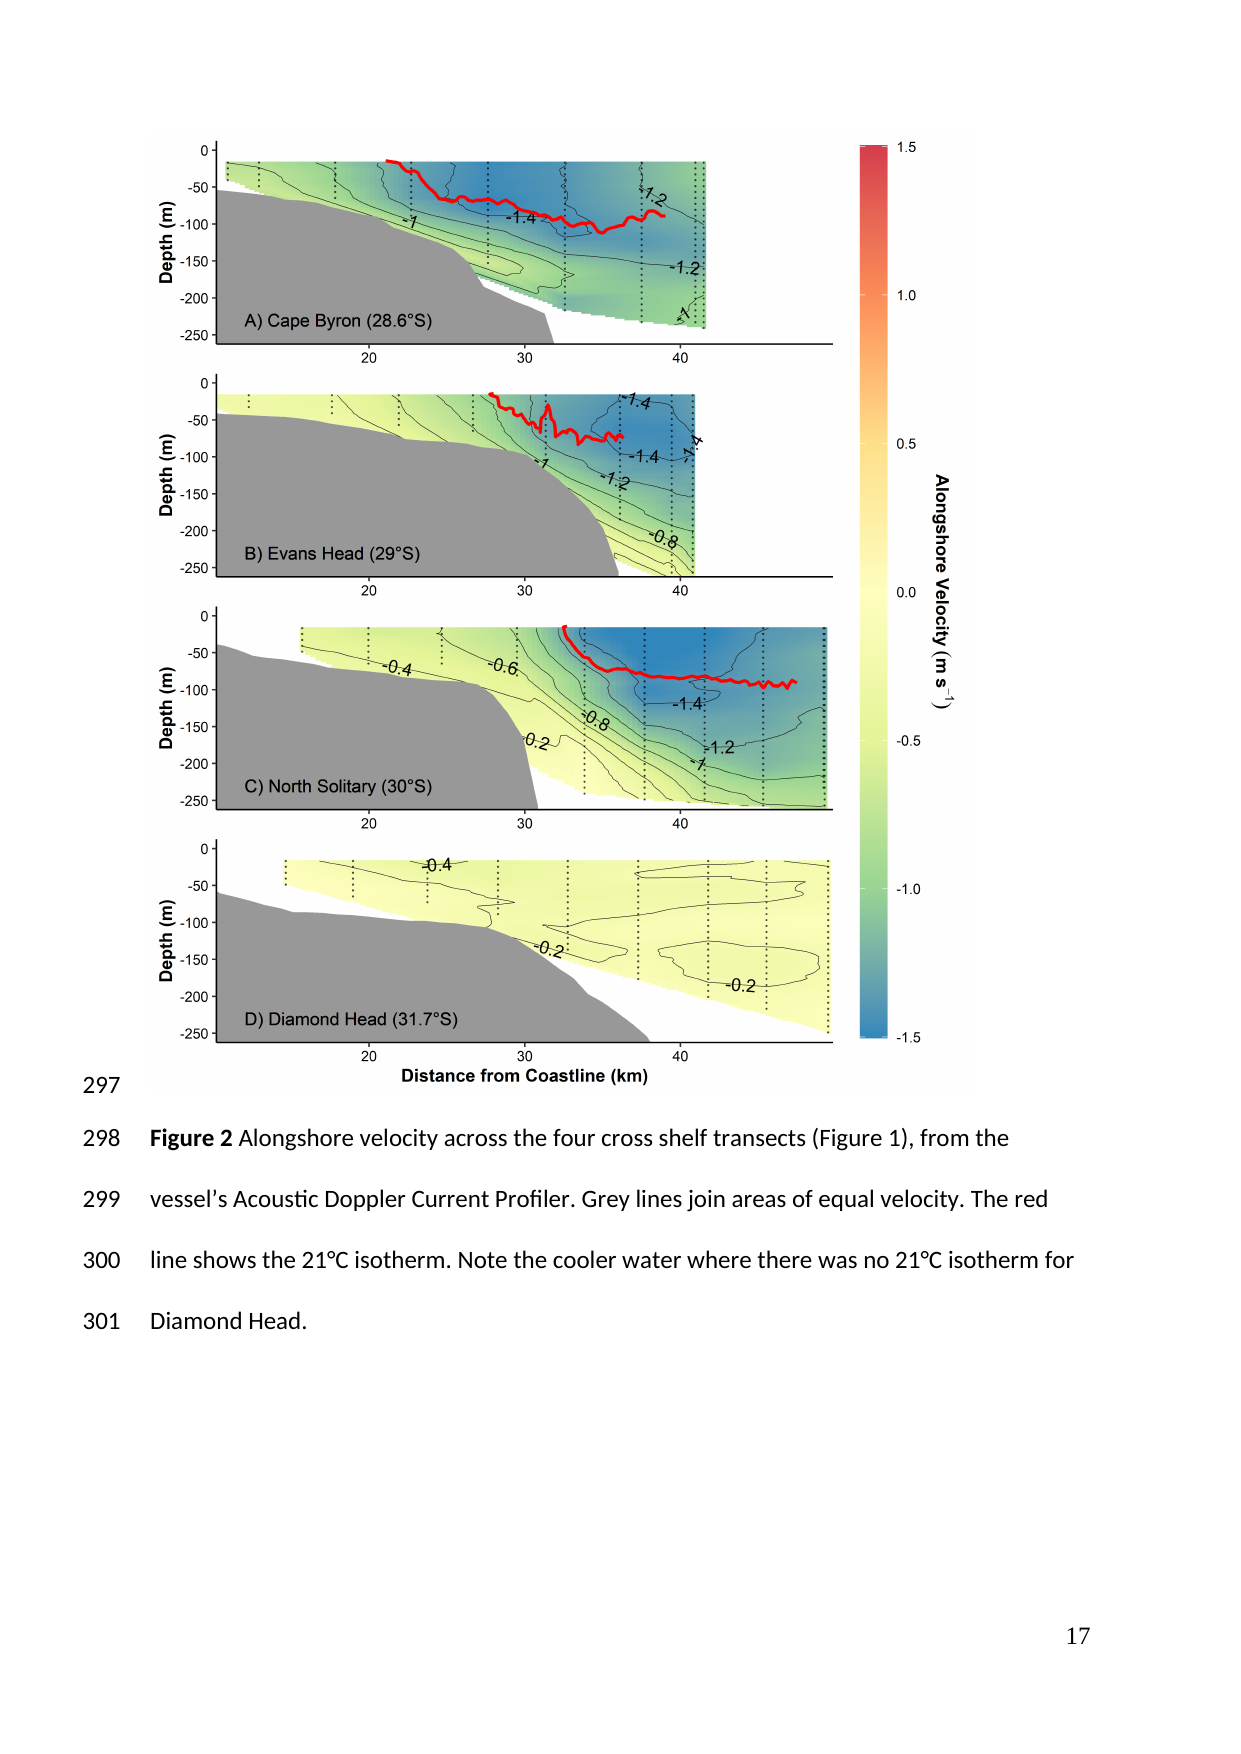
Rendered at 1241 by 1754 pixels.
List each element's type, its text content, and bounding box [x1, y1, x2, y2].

picture [150, 132, 973, 1094]
text Figure 2 Alongshore velocity across the four cross shelf transects (Figure 1), from the vessel’s Acoustic Doppler Current Profiler. Grey lines join areas of equal velocity. The red line shows the 21°C isotherm. Note the cooler water where there was no 21°C isotherm for Diamond Head. [150, 1122, 1090, 1336]
